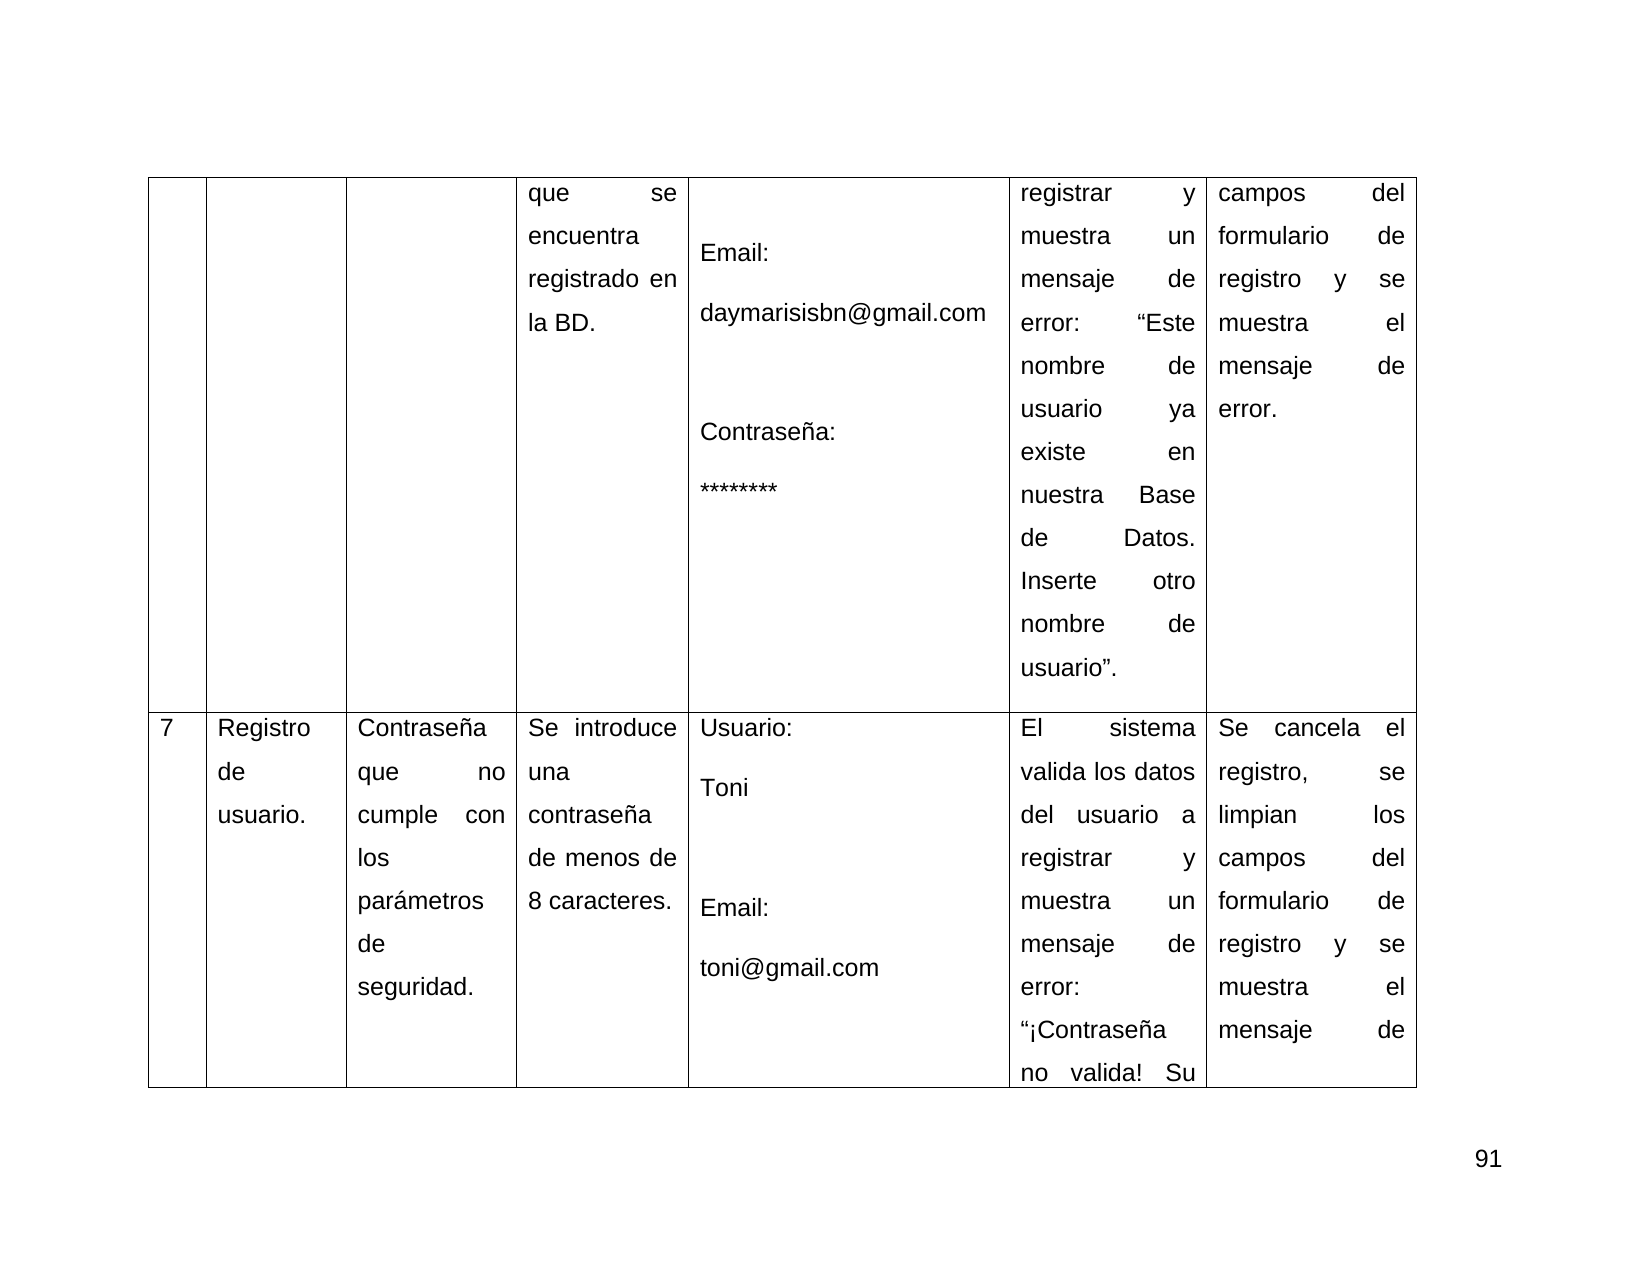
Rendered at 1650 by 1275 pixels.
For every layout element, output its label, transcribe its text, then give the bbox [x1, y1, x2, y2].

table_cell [517, 713, 688, 1087]
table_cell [689, 178, 1009, 712]
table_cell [347, 178, 516, 712]
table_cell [1010, 713, 1206, 1087]
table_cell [689, 713, 1009, 1087]
table_cell 7 [149, 713, 206, 1087]
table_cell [1207, 178, 1416, 712]
table_cell 6 [149, 178, 206, 712]
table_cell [347, 713, 516, 1087]
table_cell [1010, 178, 1206, 712]
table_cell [207, 713, 346, 1087]
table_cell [207, 178, 346, 712]
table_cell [517, 178, 688, 712]
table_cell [1207, 713, 1416, 1087]
